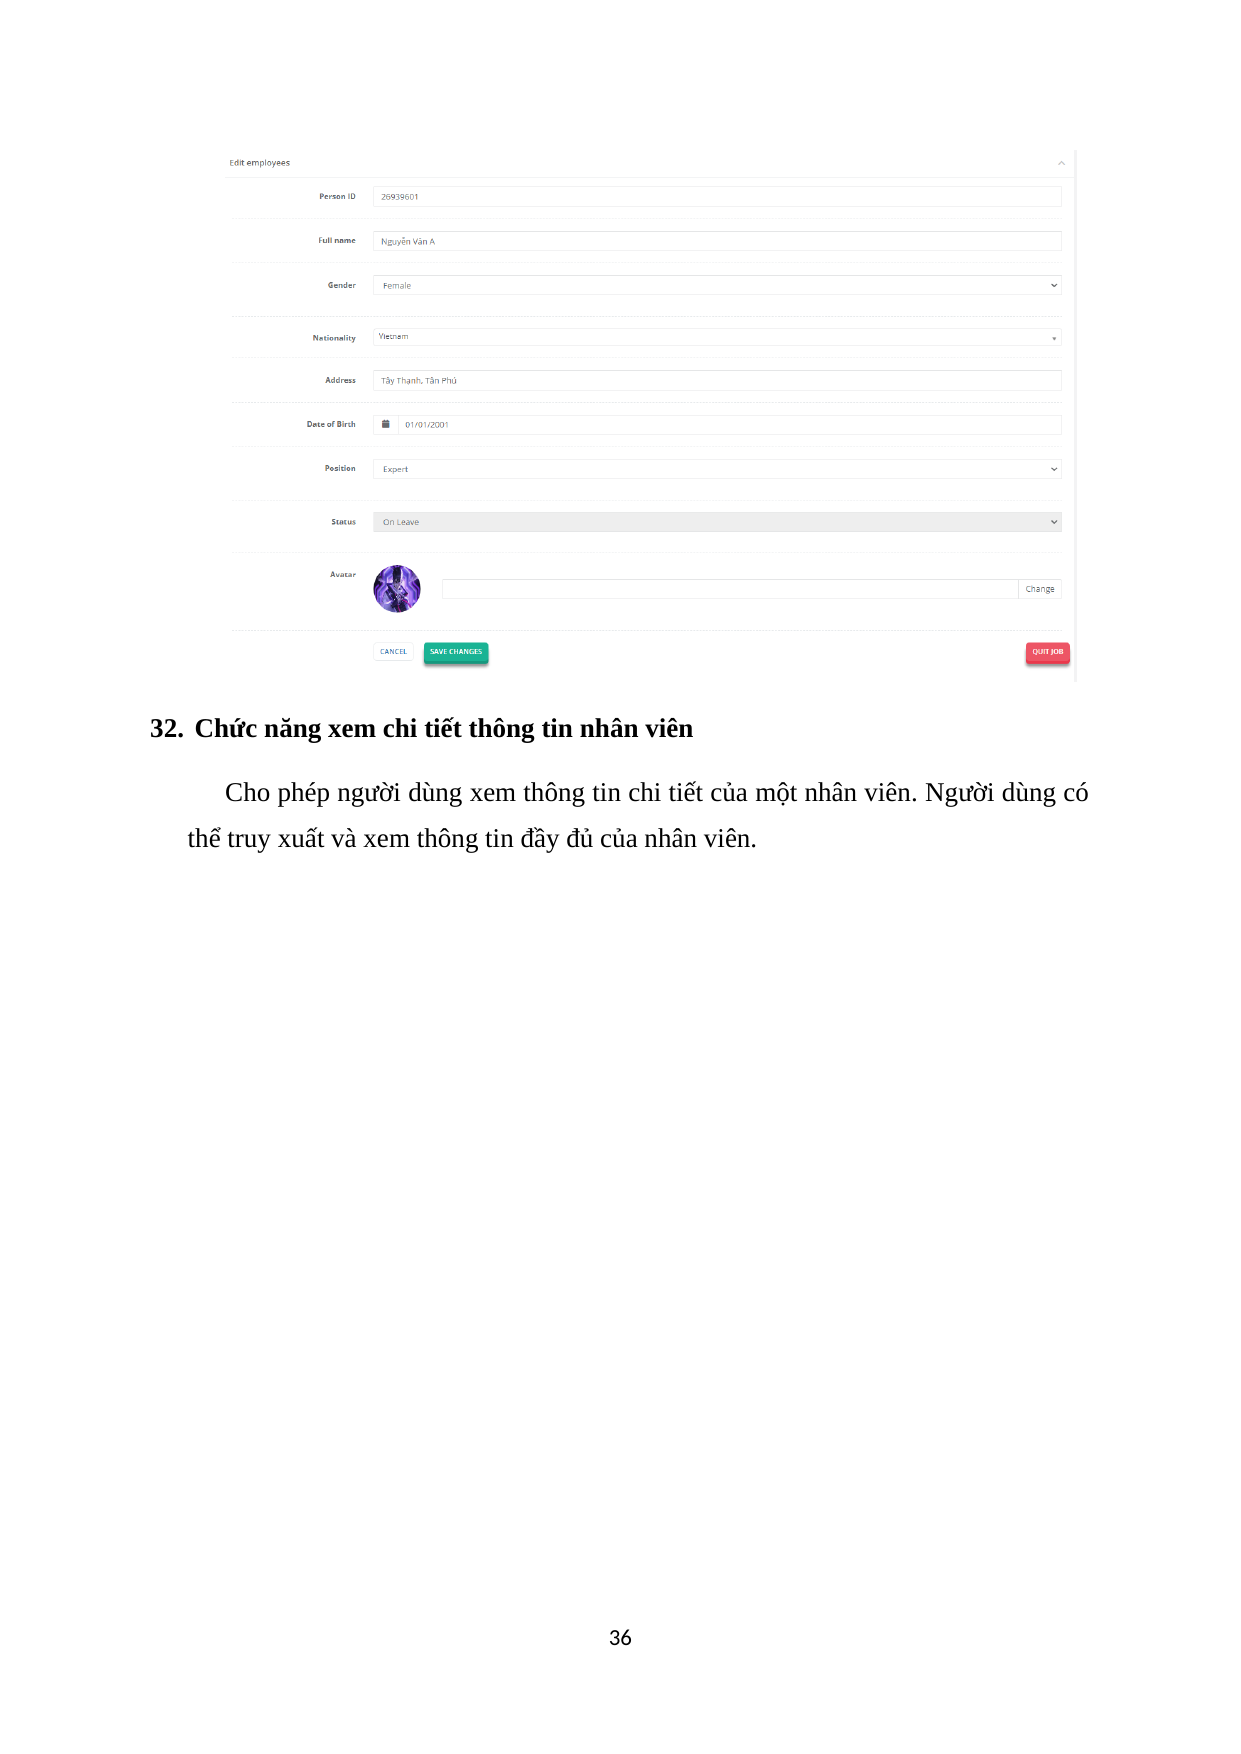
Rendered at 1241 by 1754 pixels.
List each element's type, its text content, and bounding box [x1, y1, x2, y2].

list Chức năng xem chi tiết thông tin nhân viên [150, 712, 1090, 743]
text Cho phép người dùng xem thông tin chi tiết của một nhân viên. Người dùng có thể truy xuất và xem thông tin đầy đủ của nhân viên. [187, 776, 1090, 853]
picture [225, 150, 1077, 682]
